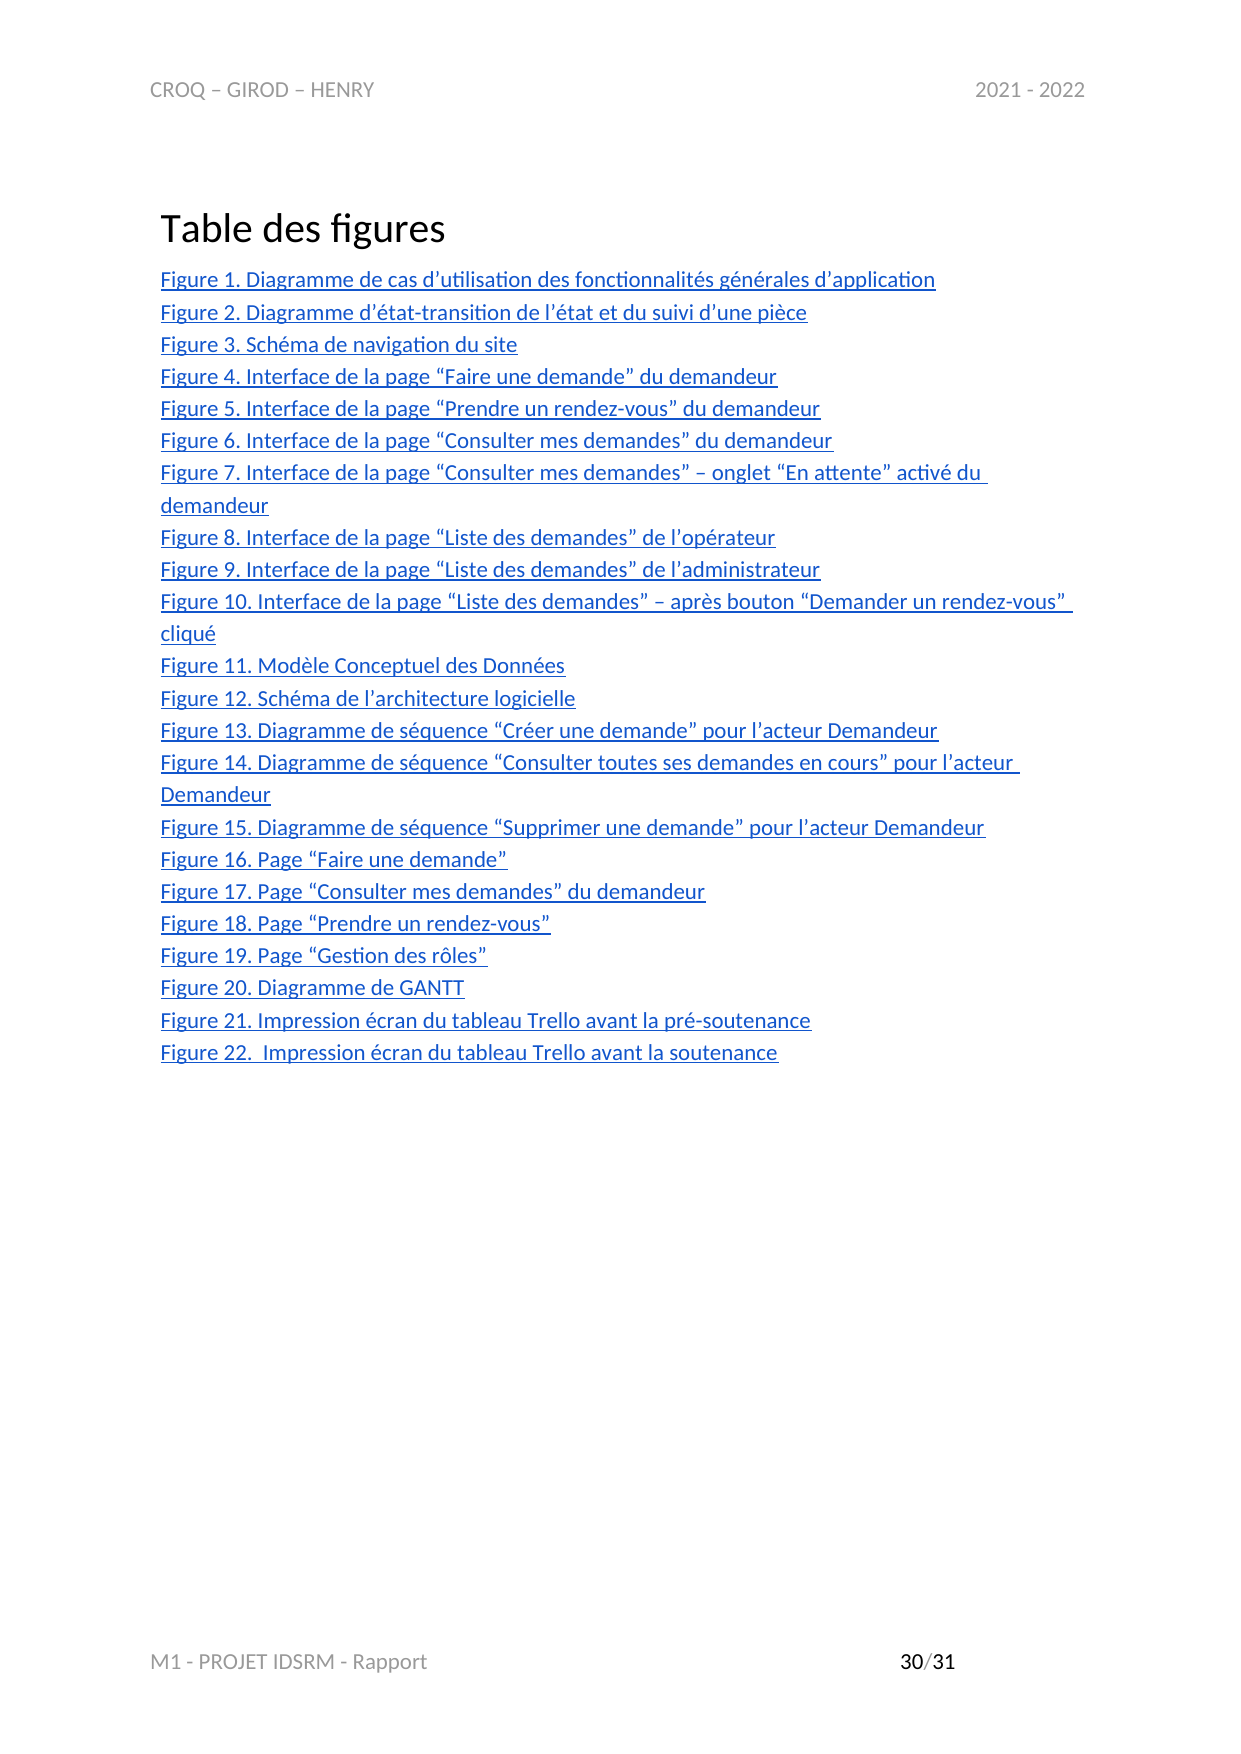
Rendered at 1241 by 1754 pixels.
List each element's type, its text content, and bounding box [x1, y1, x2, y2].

table_header Table des figures Figure 1. Diagramme de cas d’utilisation des fonctionnalités générales d’application Figure 2. Diagramme d’état-transition de l’état et du suivi d’une pièce Figure 3. Schéma de navigation du site Figure 4. Interface de la page “Faire une demande” du demandeur Figure 5. Interface de la page “Prendre un rendez-vous” du demandeur Figure 6. Interface de la page “Consulter mes demandes” du demandeur Figure 7. Interface de la page “Consulter mes demandes” – onglet “En attente” activé du demandeur Figure 8. Interface de la page “Liste des demandes” de l’opérateur Figure 9. Interface de la page “Liste des demandes” de l’administrateur Figure 10. Interface de la page “Liste des demandes” – après bouton “Demander un rendez-vous” cliqué Figure 11. Modèle Conceptuel des Données Figure 12. Schéma de l’architecture logicielle Figure 13. Diagramme de séquence “Créer une demande” pour l’acteur Demandeur Figure 14. Diagramme de séquence “Consulter toutes ses demandes en cours” pour l’acteur Demandeur Figure 15. Diagramme de séquence “Supprimer une demande” pour l’acteur Demandeur Figure 16. Page “Faire une demande” Figure 17. Page “Consulter mes demandes” du demandeur Figure 18. Page “Prendre un rendez-vous” Figure 19. Page “Gestion des rôles” Figure 20. Diagramme de GANTT Figure 21. Impression écran du tableau Trello avant la pré-soutenance Figure 22. Impression écran du tableau Trello avant la soutenance [150, 150, 1091, 1080]
